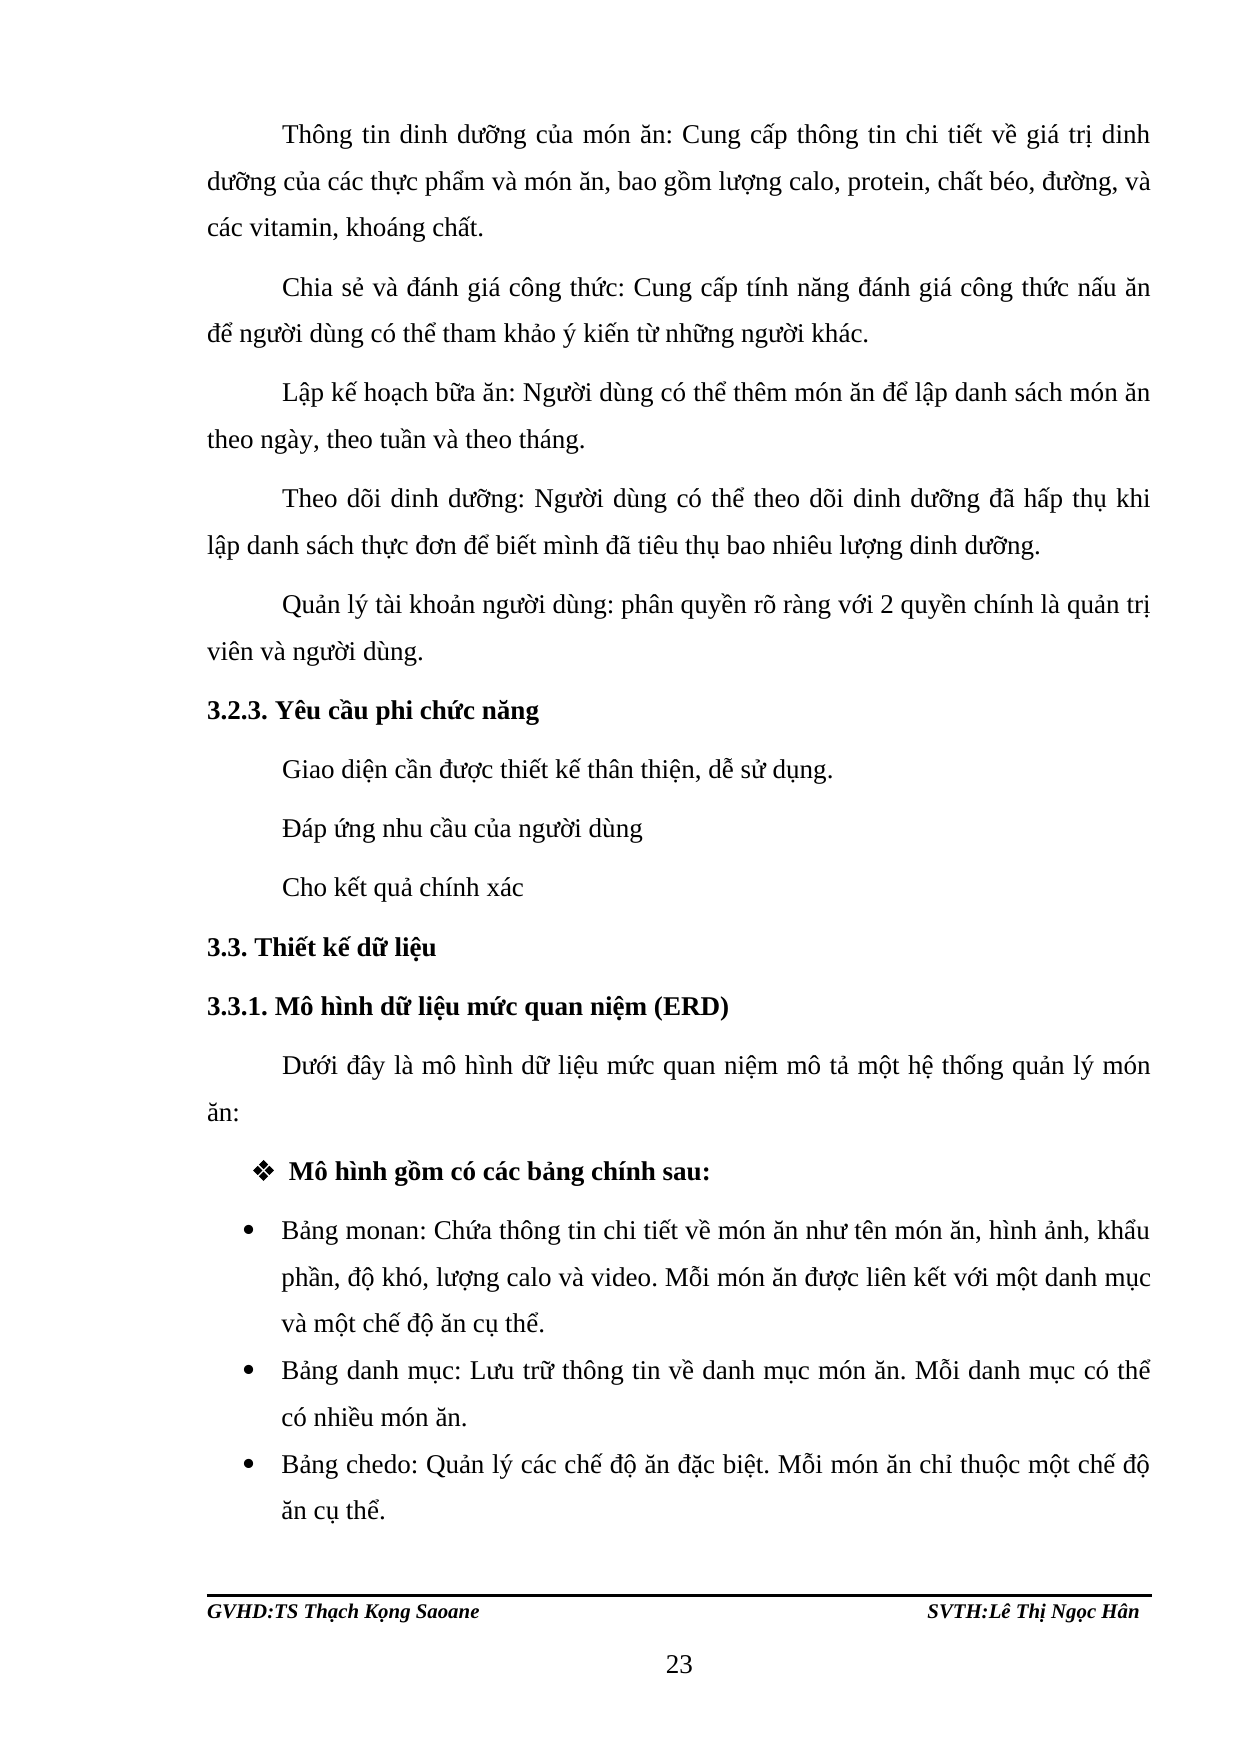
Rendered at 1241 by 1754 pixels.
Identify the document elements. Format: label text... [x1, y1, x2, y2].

list Bảng monan: Chứa thông tin chi tiết về món ăn như tên món ăn, hình ảnh, khẩu phần, độ khó, lượng calo và video. Mỗi món ăn được liên kết với một danh mục và một chế độ ăn cụ thể. [244, 1214, 1152, 1339]
text Thông tin dinh dưỡng của món ăn: Cung cấp thông tin chi tiết về giá trị dinh dưỡng của các thực phẩm và món ăn, bao gồm lượng calo, protein, chất béo, đường, và các vitamin, khoáng chất. [207, 118, 1152, 243]
list Bảng chedo: Quản lý các chế độ ăn đặc biệt. Mỗi món ăn chỉ thuộc một chế độ ăn cụ thể. [244, 1448, 1152, 1526]
text Giao diện cần được thiết kế thân thiện, dễ sử dụng. [207, 753, 1152, 784]
text Cho kết quả chính xác [207, 871, 1152, 903]
text Đáp ứng nhu cầu của người dùng [207, 812, 1152, 843]
subtitle Mô hình dữ liệu mức quan niệm (ERD) [207, 990, 1152, 1021]
text Theo dõi dinh dưỡng: Người dùng có thể theo dõi dinh dưỡng đã hấp thụ khi lập danh sách thực đơn để biết mình đã tiêu thụ bao nhiêu lượng dinh dưỡng. [207, 482, 1152, 560]
subtitle Thiết kế dữ liệu [207, 931, 1152, 962]
list Mô hình gồm có các bảng chính sau: [251, 1155, 1152, 1186]
list Bảng danh mục: Lưu trữ thông tin về danh mục món ăn. Mỗi danh mục có thể có nhiều món ăn. [244, 1354, 1152, 1432]
text Dưới đây là mô hình dữ liệu mức quan niệm mô tả một hệ thống quản lý món ăn: [207, 1049, 1152, 1127]
text Lập kế hoạch bữa ăn: Người dùng có thể thêm món ăn để lập danh sách món ăn theo ngày, theo tuần và theo tháng. [207, 376, 1152, 454]
text Quản lý tài khoản người dùng: phân quyền rõ ràng với 2 quyền chính là quản trị viên và người dùng. [207, 588, 1152, 666]
text Chia sẻ và đánh giá công thức: Cung cấp tính năng đánh giá công thức nấu ăn để người dùng có thể tham khảo ý kiến từ những người khác. [207, 271, 1152, 348]
subtitle Yêu cầu phi chức năng [207, 694, 1152, 725]
